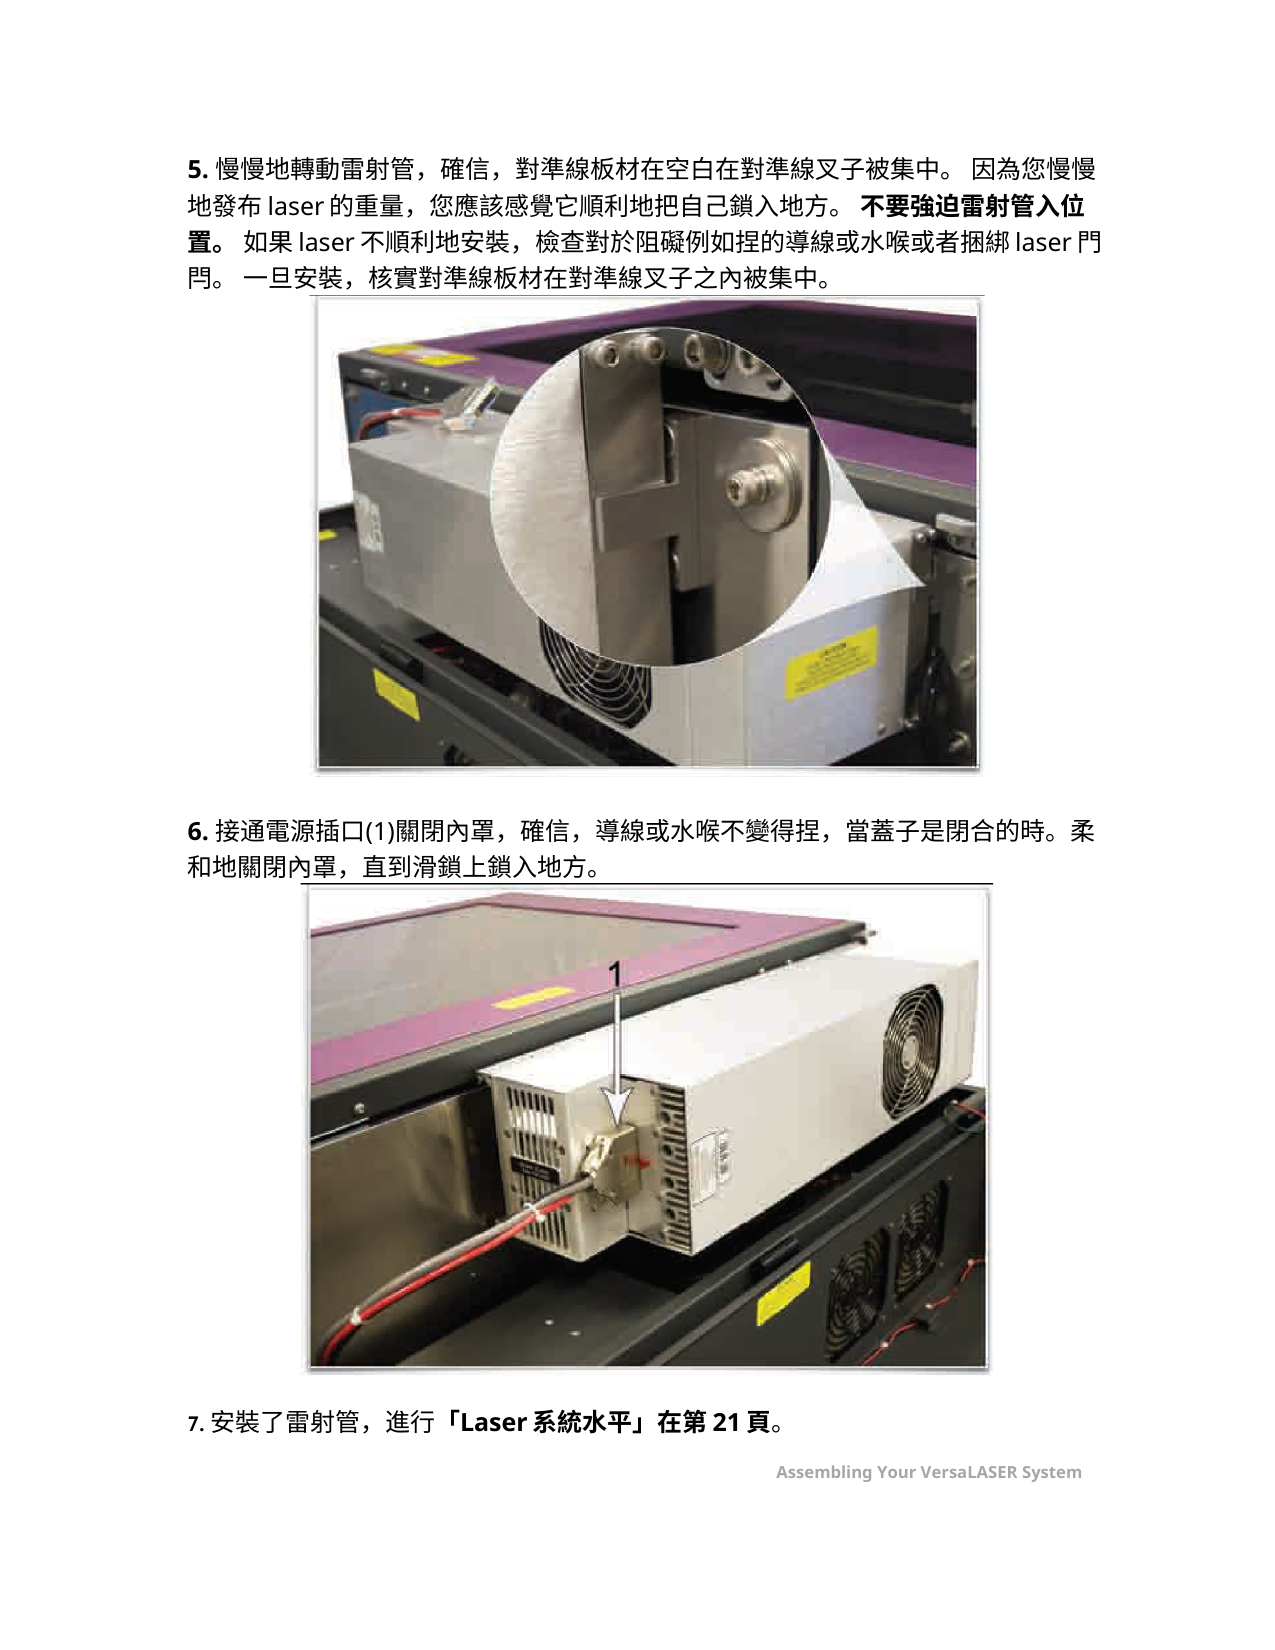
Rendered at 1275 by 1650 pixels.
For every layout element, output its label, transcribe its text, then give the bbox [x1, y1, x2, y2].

text Assembling Your VersaLASER System [187, 1461, 1106, 1484]
text 7. 安裝了雷射管，進行「Laser系統水平」在第21頁。 [187, 1402, 1106, 1438]
picture [309, 295, 985, 777]
text 5. 慢慢地轉動雷射管，確信，對準線板材在空白在對準線叉子被集中。 因為您慢慢地發布laser的重量，您應該感覺它順利地把自己鎖入地方。 不要強迫雷射管入位置。 如果laser不順利地安裝，檢查對於阻礙例如捏的導線或水喉或者捆綁laser門閂。 一旦安裝，核實對準線板材在對準線叉子之內被集中。 [187, 150, 1106, 295]
picture [300, 883, 994, 1376]
text 6. 接通電源插口(1)關閉內罩，確信，導線或水喉不變得捏，當蓋子是閉合的時。柔和地關閉內罩，直到滑鎖上鎖入地方。 [187, 811, 1106, 884]
